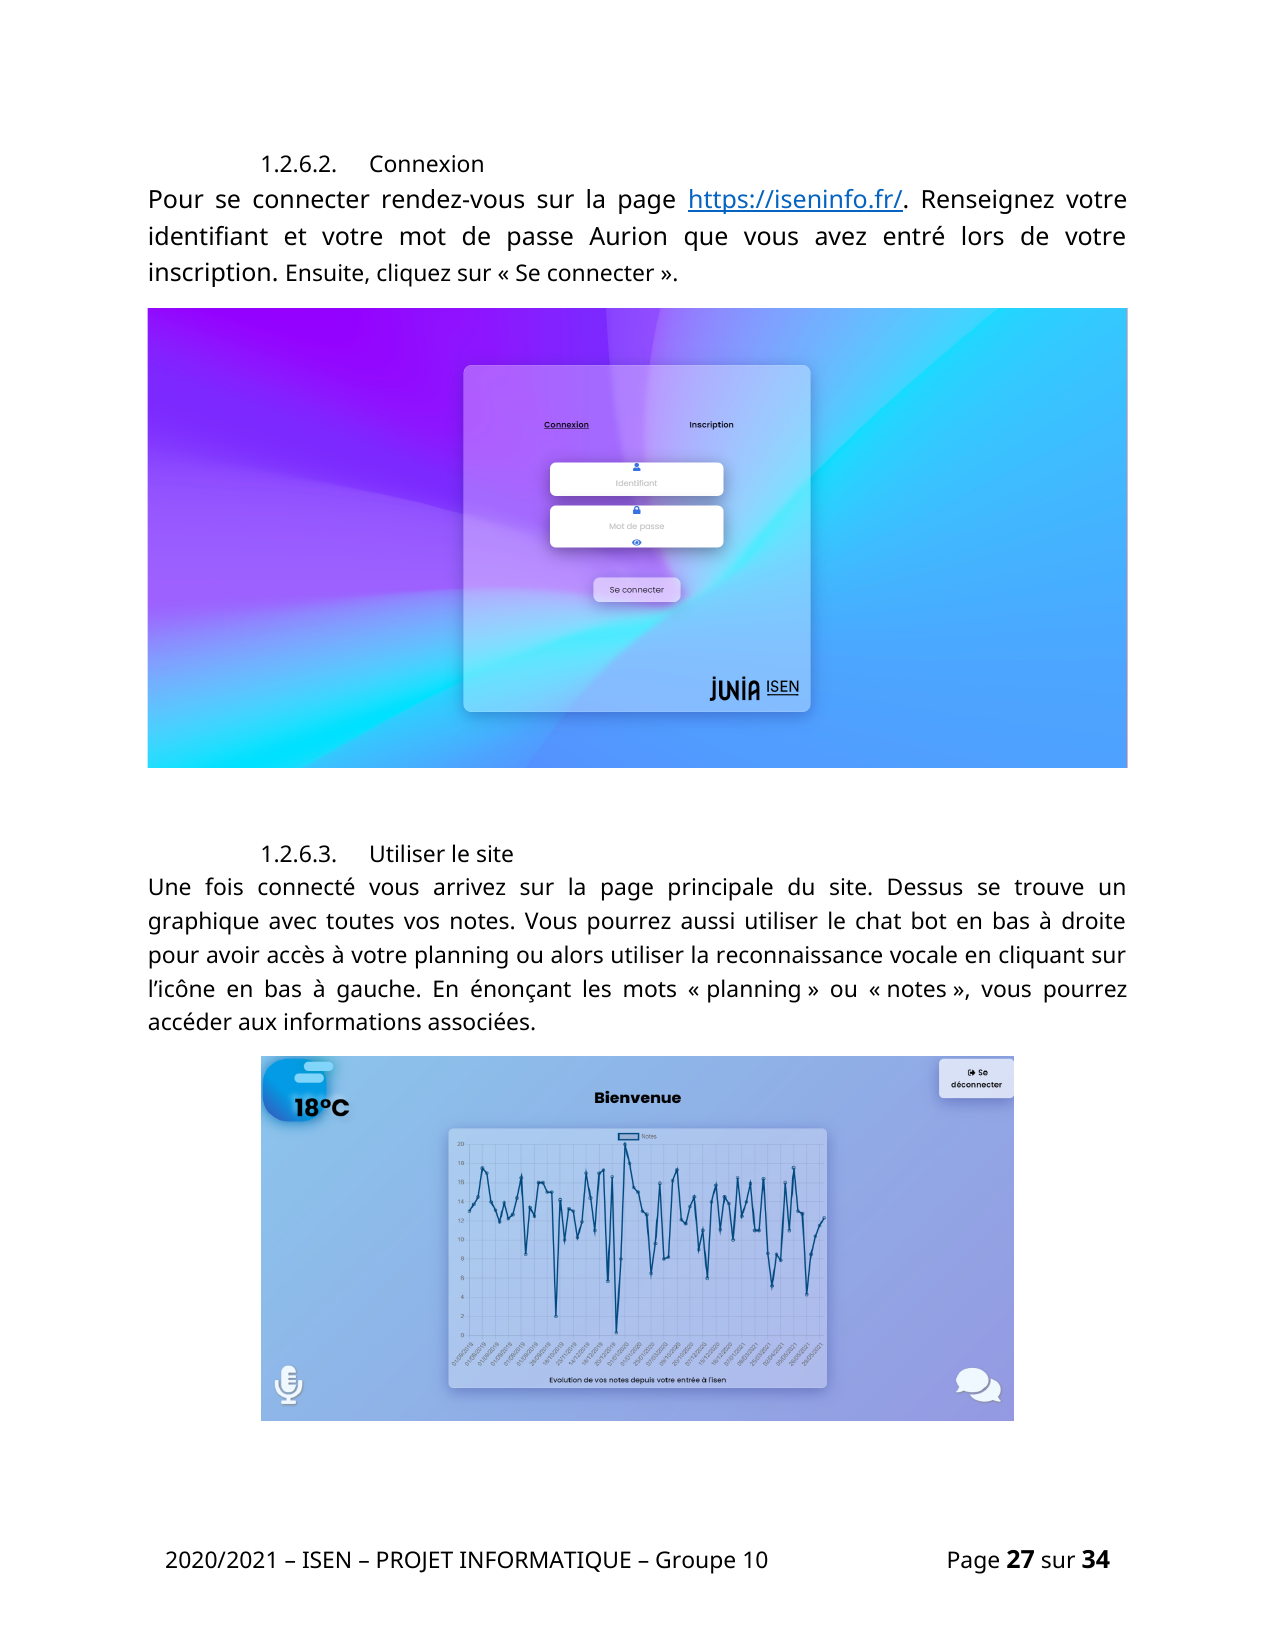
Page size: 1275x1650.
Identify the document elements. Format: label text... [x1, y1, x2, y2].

picture [261, 1056, 1014, 1421]
subtitle Utiliser le site [260, 838, 1127, 869]
text Pour se connecter rendez-vous sur la page https://iseninfo.fr/. Renseignez votre identifiant et votre mot de passe Aurion que vous avez entré lors de votre inscription. Ensuite, cliquez sur « Se connecter ». [148, 181, 1127, 289]
subtitle Connexion [260, 148, 1127, 179]
text Une fois connecté vous arrivez sur la page principale du site. Dessus se trouve un graphique avec toutes vos notes. Vous pourrez aussi utiliser le chat bot en bas à droite pour avoir accès à votre planning ou alors utiliser la reconnaissance vocale en cliquant sur l’icône en bas à gauche. En énonçant les mots « planning » ou « notes », vous pourrez accéder aux informations associées. [148, 871, 1127, 1038]
picture [147, 308, 1128, 768]
